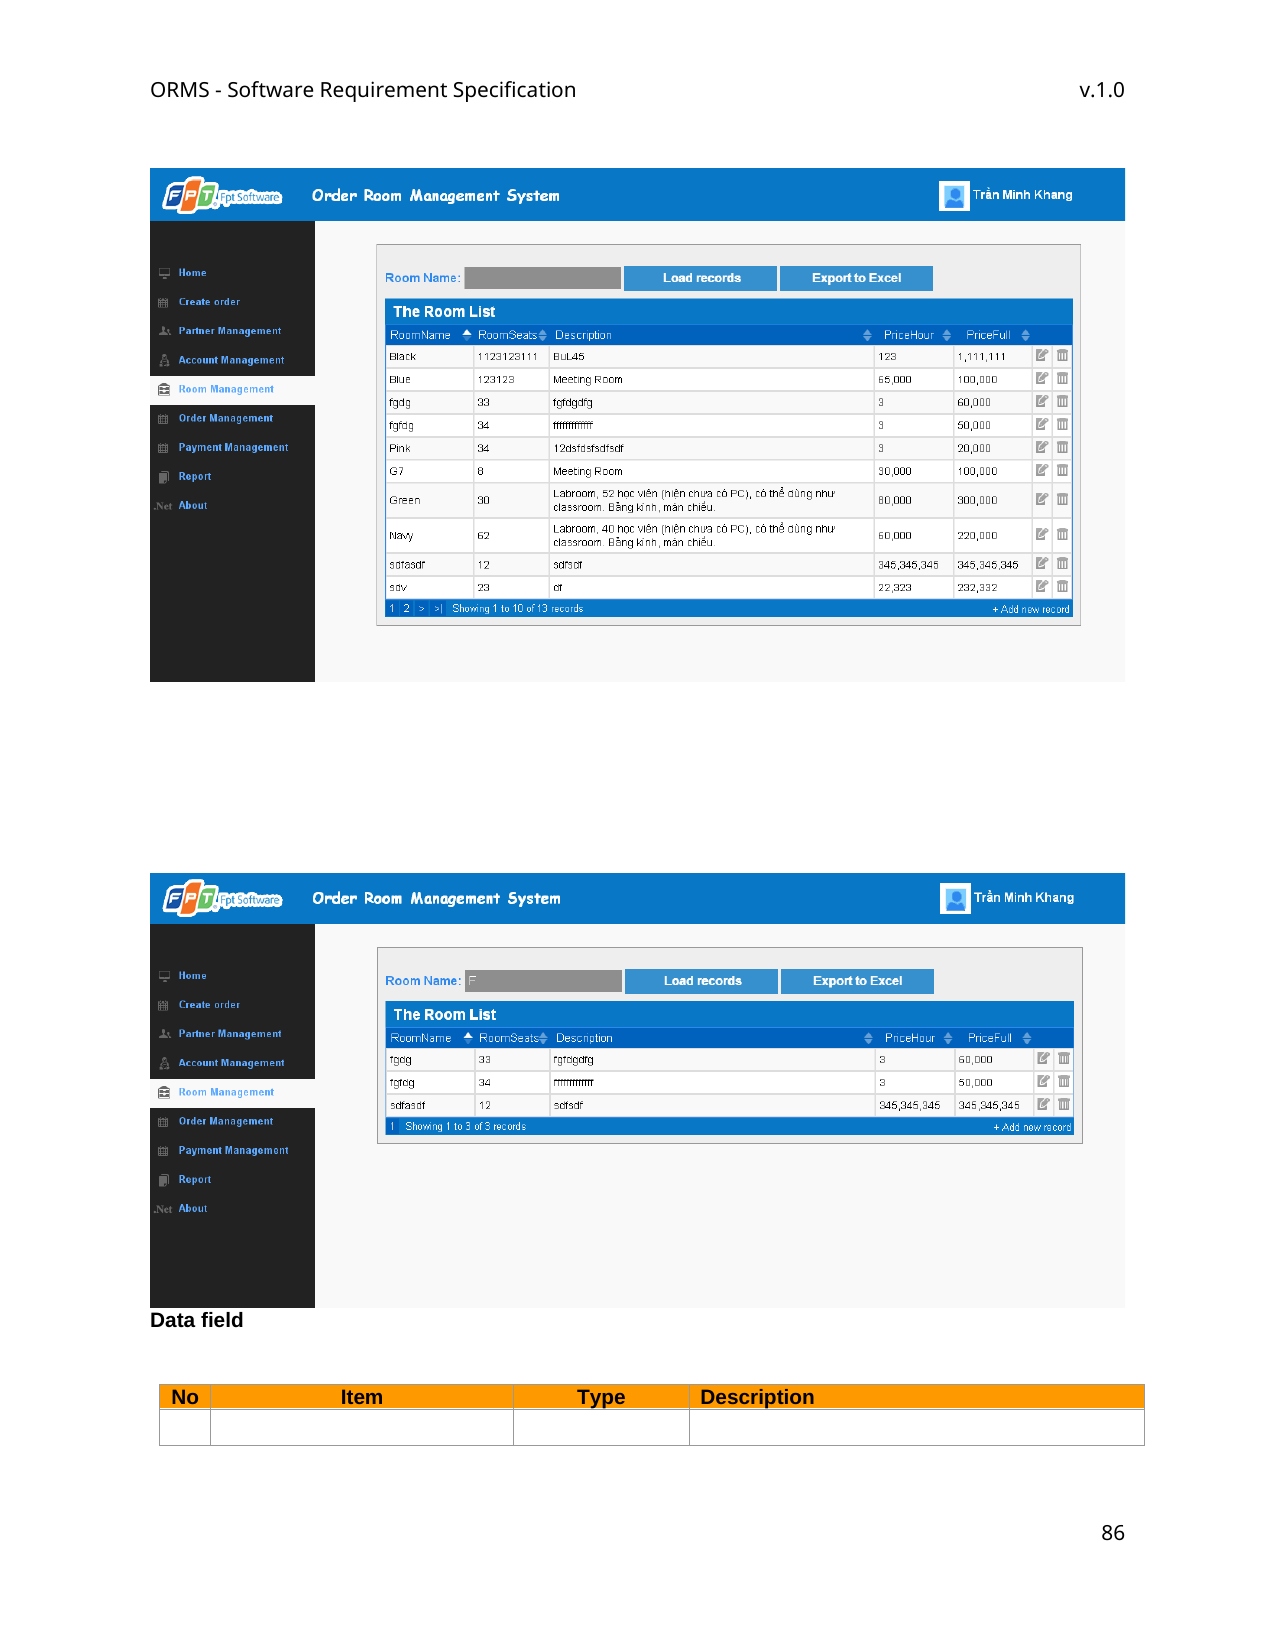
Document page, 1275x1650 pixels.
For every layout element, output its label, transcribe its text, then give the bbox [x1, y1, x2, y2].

picture [150, 873, 1125, 1308]
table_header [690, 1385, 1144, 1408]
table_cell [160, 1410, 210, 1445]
text Data field [150, 1308, 1125, 1332]
picture [150, 168, 1125, 682]
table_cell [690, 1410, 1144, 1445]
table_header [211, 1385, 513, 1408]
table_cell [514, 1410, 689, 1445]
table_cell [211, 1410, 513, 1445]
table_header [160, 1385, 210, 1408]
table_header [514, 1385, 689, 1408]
